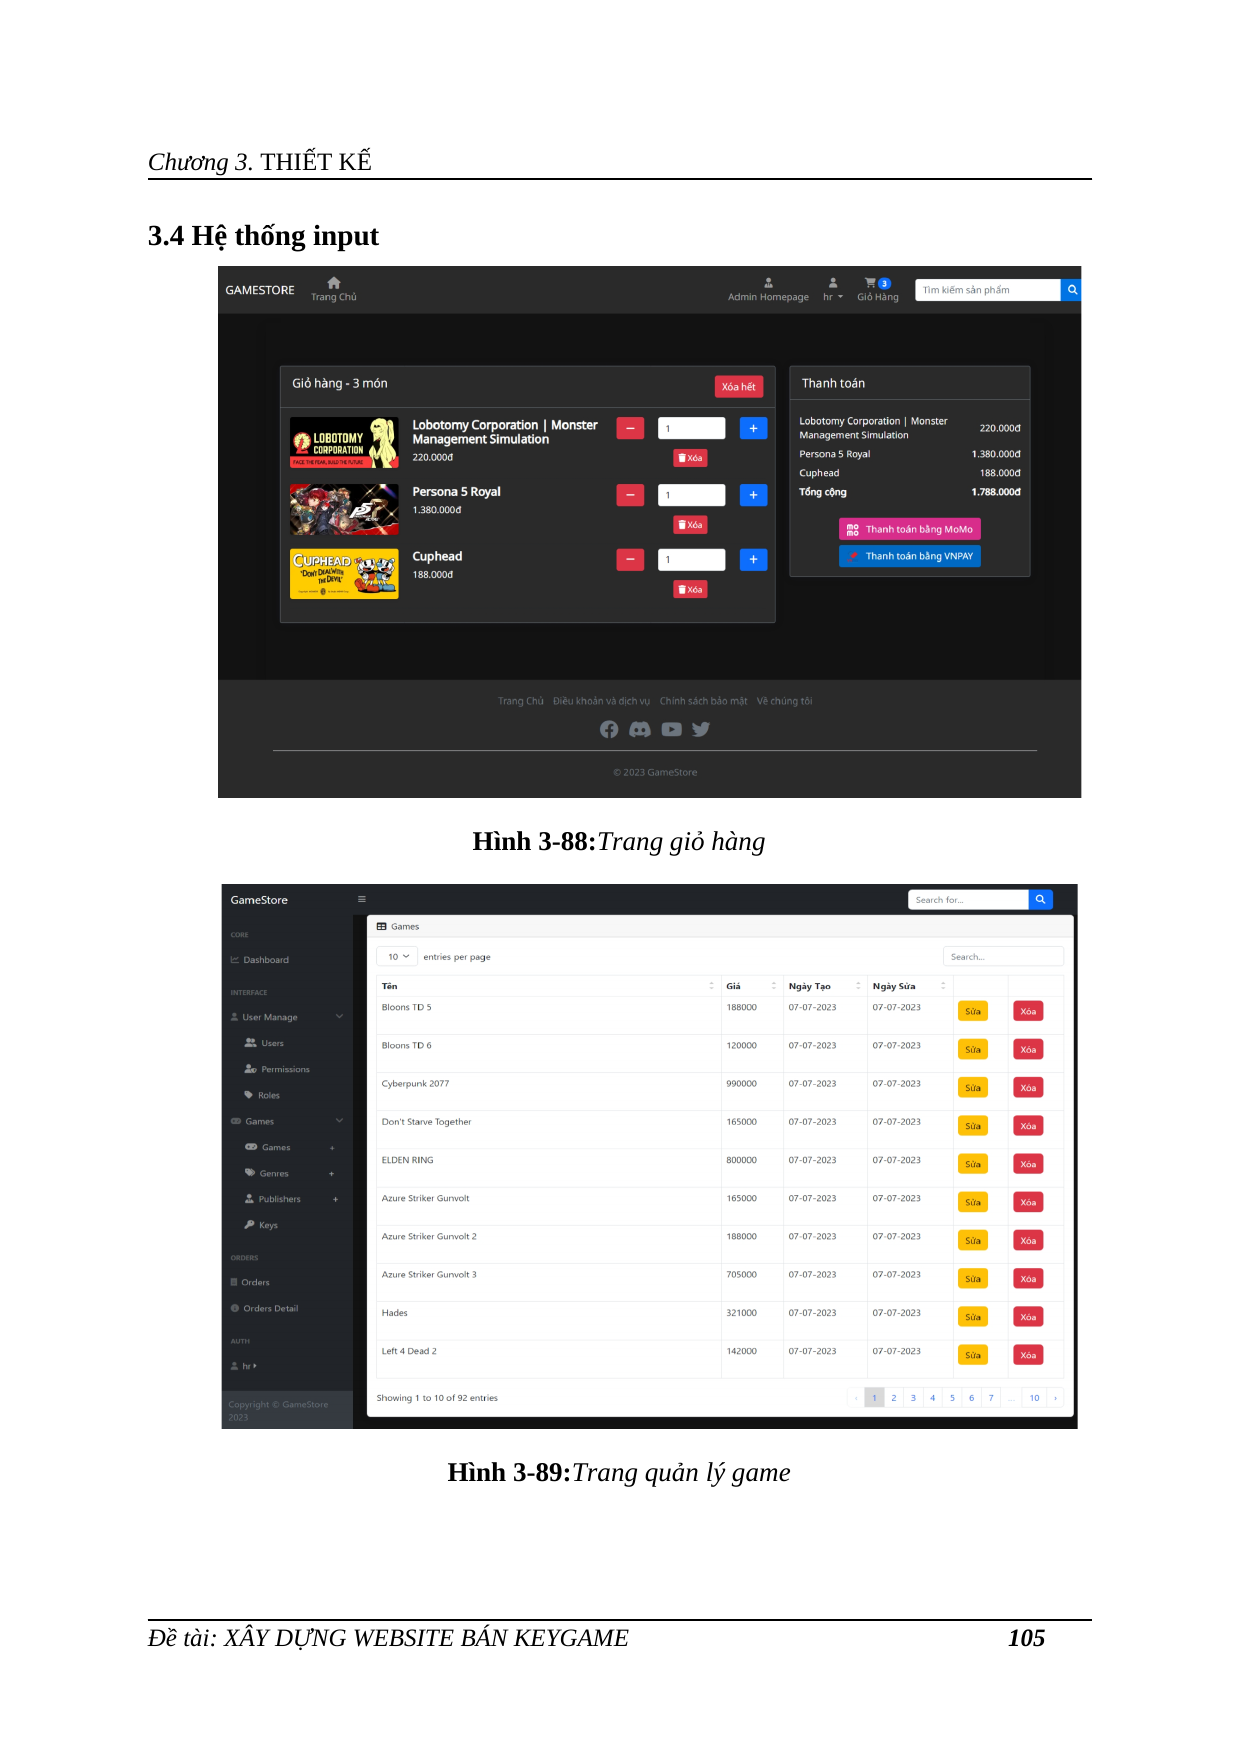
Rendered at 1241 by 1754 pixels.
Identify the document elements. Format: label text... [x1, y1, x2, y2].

picture [221, 884, 1078, 1429]
subtitle Hệ thống input [148, 208, 1092, 254]
picture [218, 266, 1082, 798]
